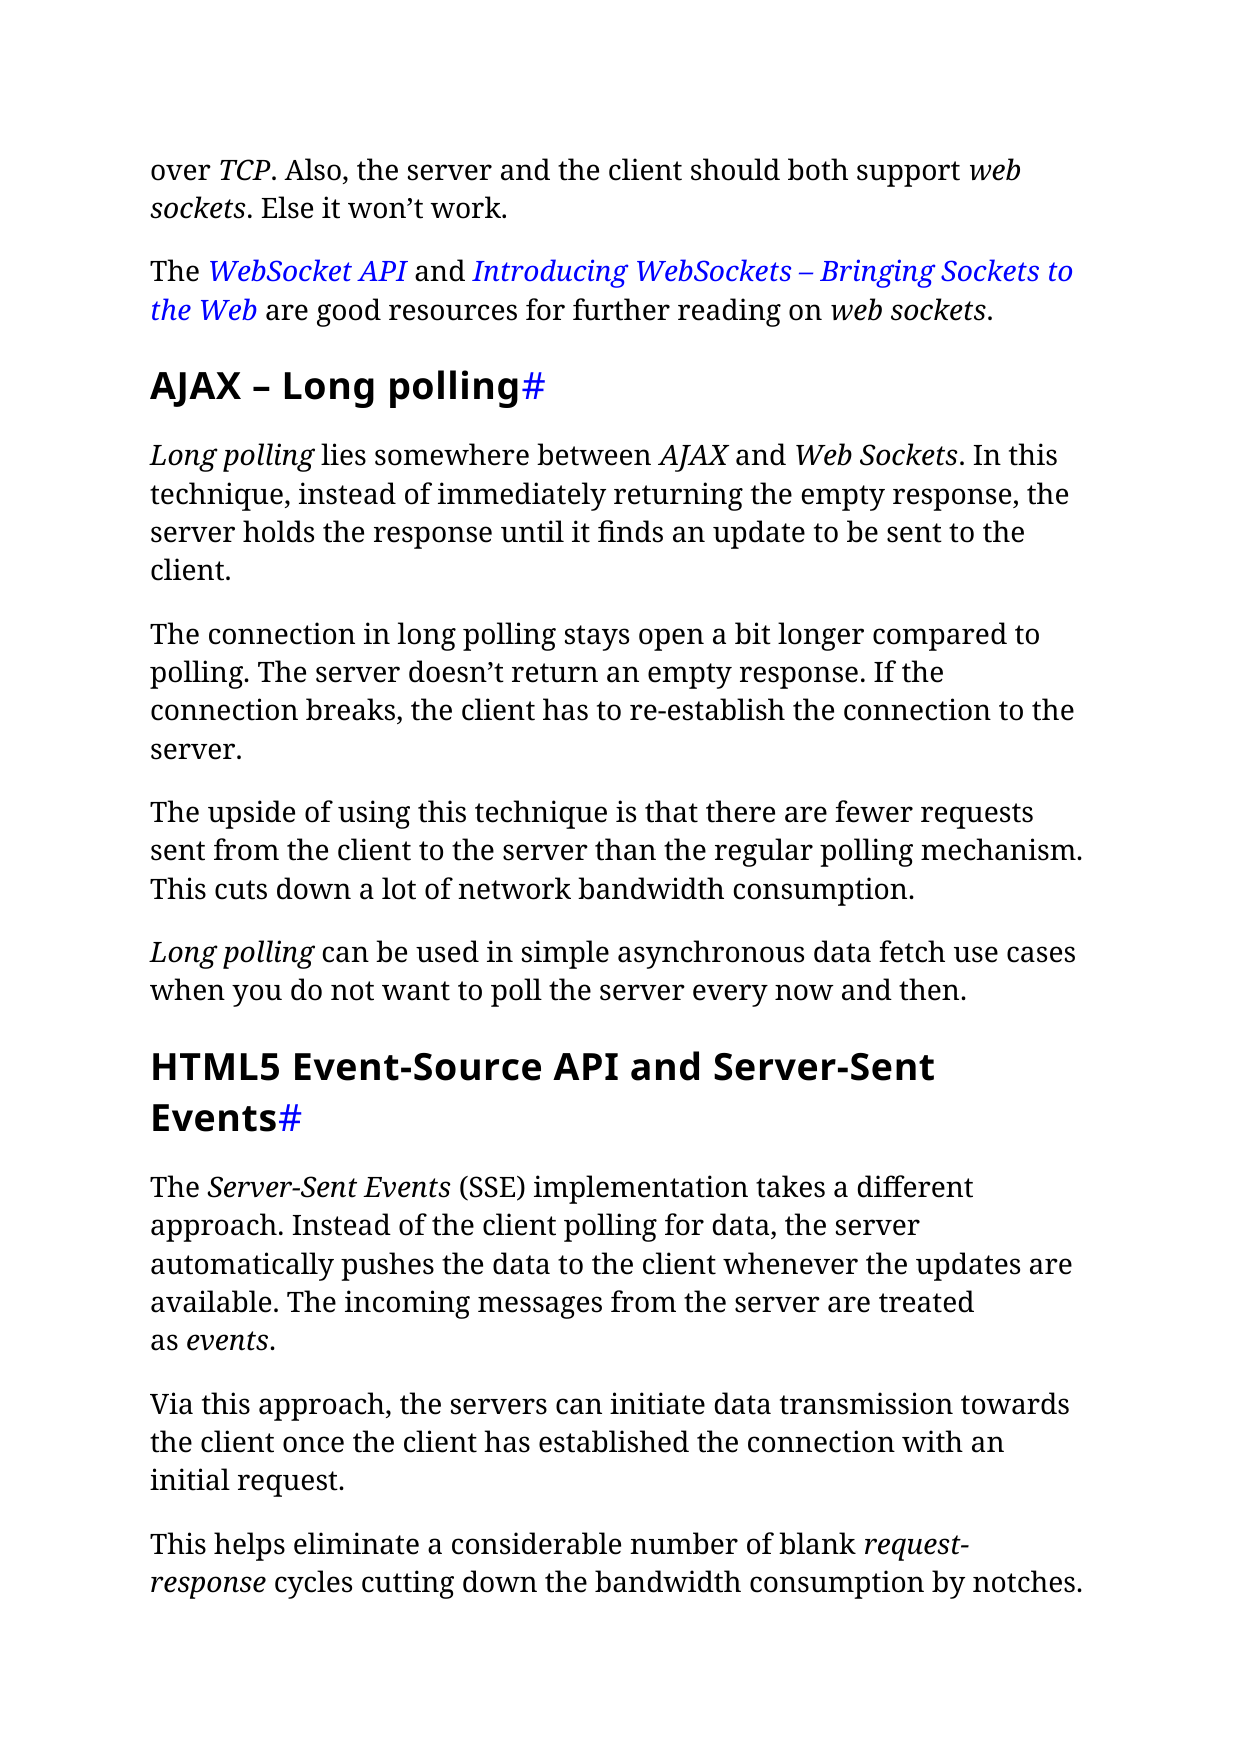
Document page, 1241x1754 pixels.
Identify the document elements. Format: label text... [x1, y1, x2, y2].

subtitle AJAX – Long polling# [150, 359, 1090, 411]
text The WebSocket API and Introducing WebSockets – Bringing Sockets to the Web are good resources for further reading on web sockets. [150, 252, 1090, 328]
text The Server-Sent Events (SSE) implementation takes a different approach. Instead of the client polling for data, the server automatically pushes the data to the client whenever the updates are available. The incoming messages from the server are treated as events. [150, 1167, 1090, 1359]
text Long polling lies somewhere between AJAX and Web Sockets. In this technique, instead of immediately returning the empty response, the server holds the response until it finds an update to be sent to the client. [150, 436, 1090, 589]
text Via this approach, the servers can initiate data transmission towards the client once the client has established the connection with an initial request. [150, 1384, 1090, 1499]
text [150, 150, 1090, 227]
text Long polling can be used in simple asynchronous data fetch use cases when you do not want to poll the server every now and then. [150, 932, 1090, 1009]
subtitle HTML5 Event-Source API and Server-Sent Events# [150, 1040, 1090, 1142]
text This helps eliminate a considerable number of blank request-response cycles cutting down the bandwidth consumption by notches. [150, 1524, 1090, 1601]
text The connection in long polling stays open a bit longer compared to polling. The server doesn’t return an empty response. If the connection breaks, the client has to re-establish the connection to the server. [150, 614, 1090, 767]
text The upside of using this technique is that there are fewer requests sent from the client to the server than the regular polling mechanism. This cuts down a lot of network bandwidth consumption. [150, 792, 1090, 907]
